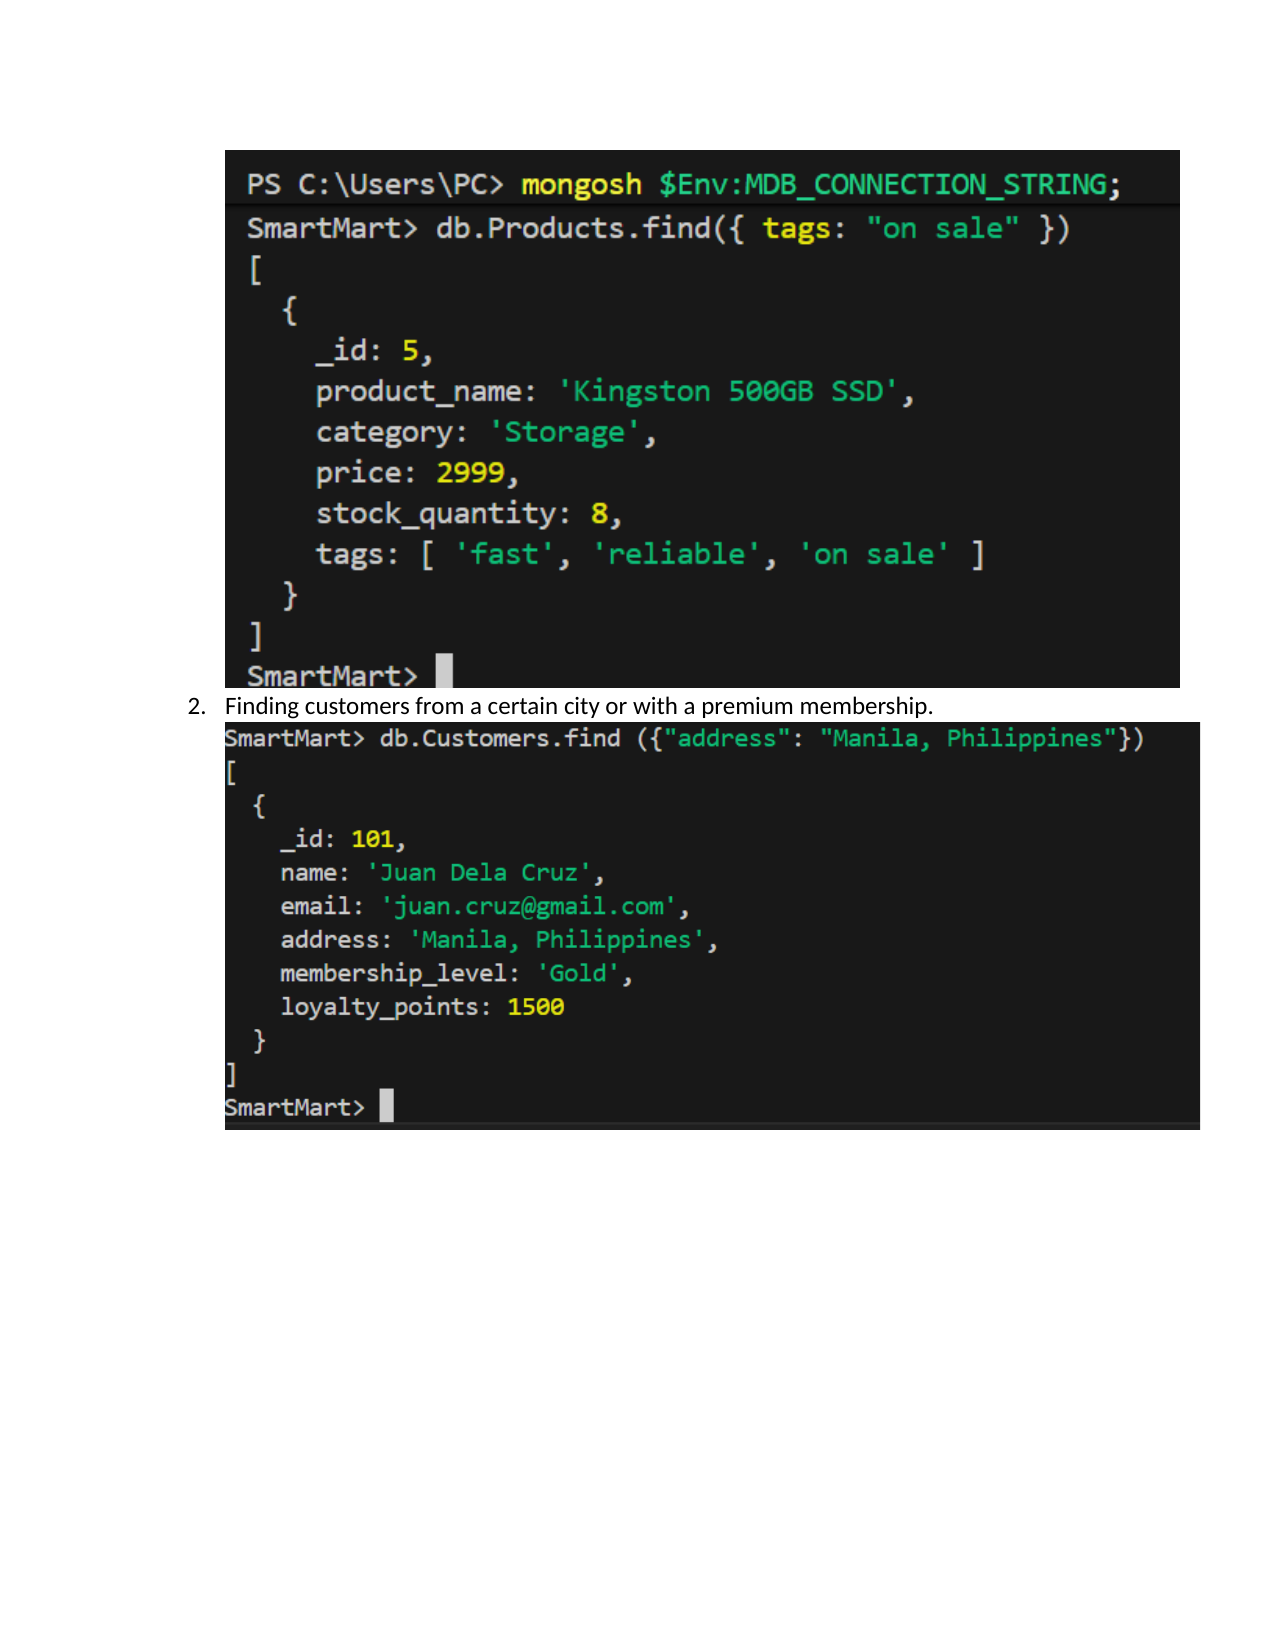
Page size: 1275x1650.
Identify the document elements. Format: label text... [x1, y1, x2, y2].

list Finding customers from a certain city or with a premium membership. [187, 690, 1125, 720]
picture [225, 722, 1200, 1130]
picture [225, 150, 1180, 688]
